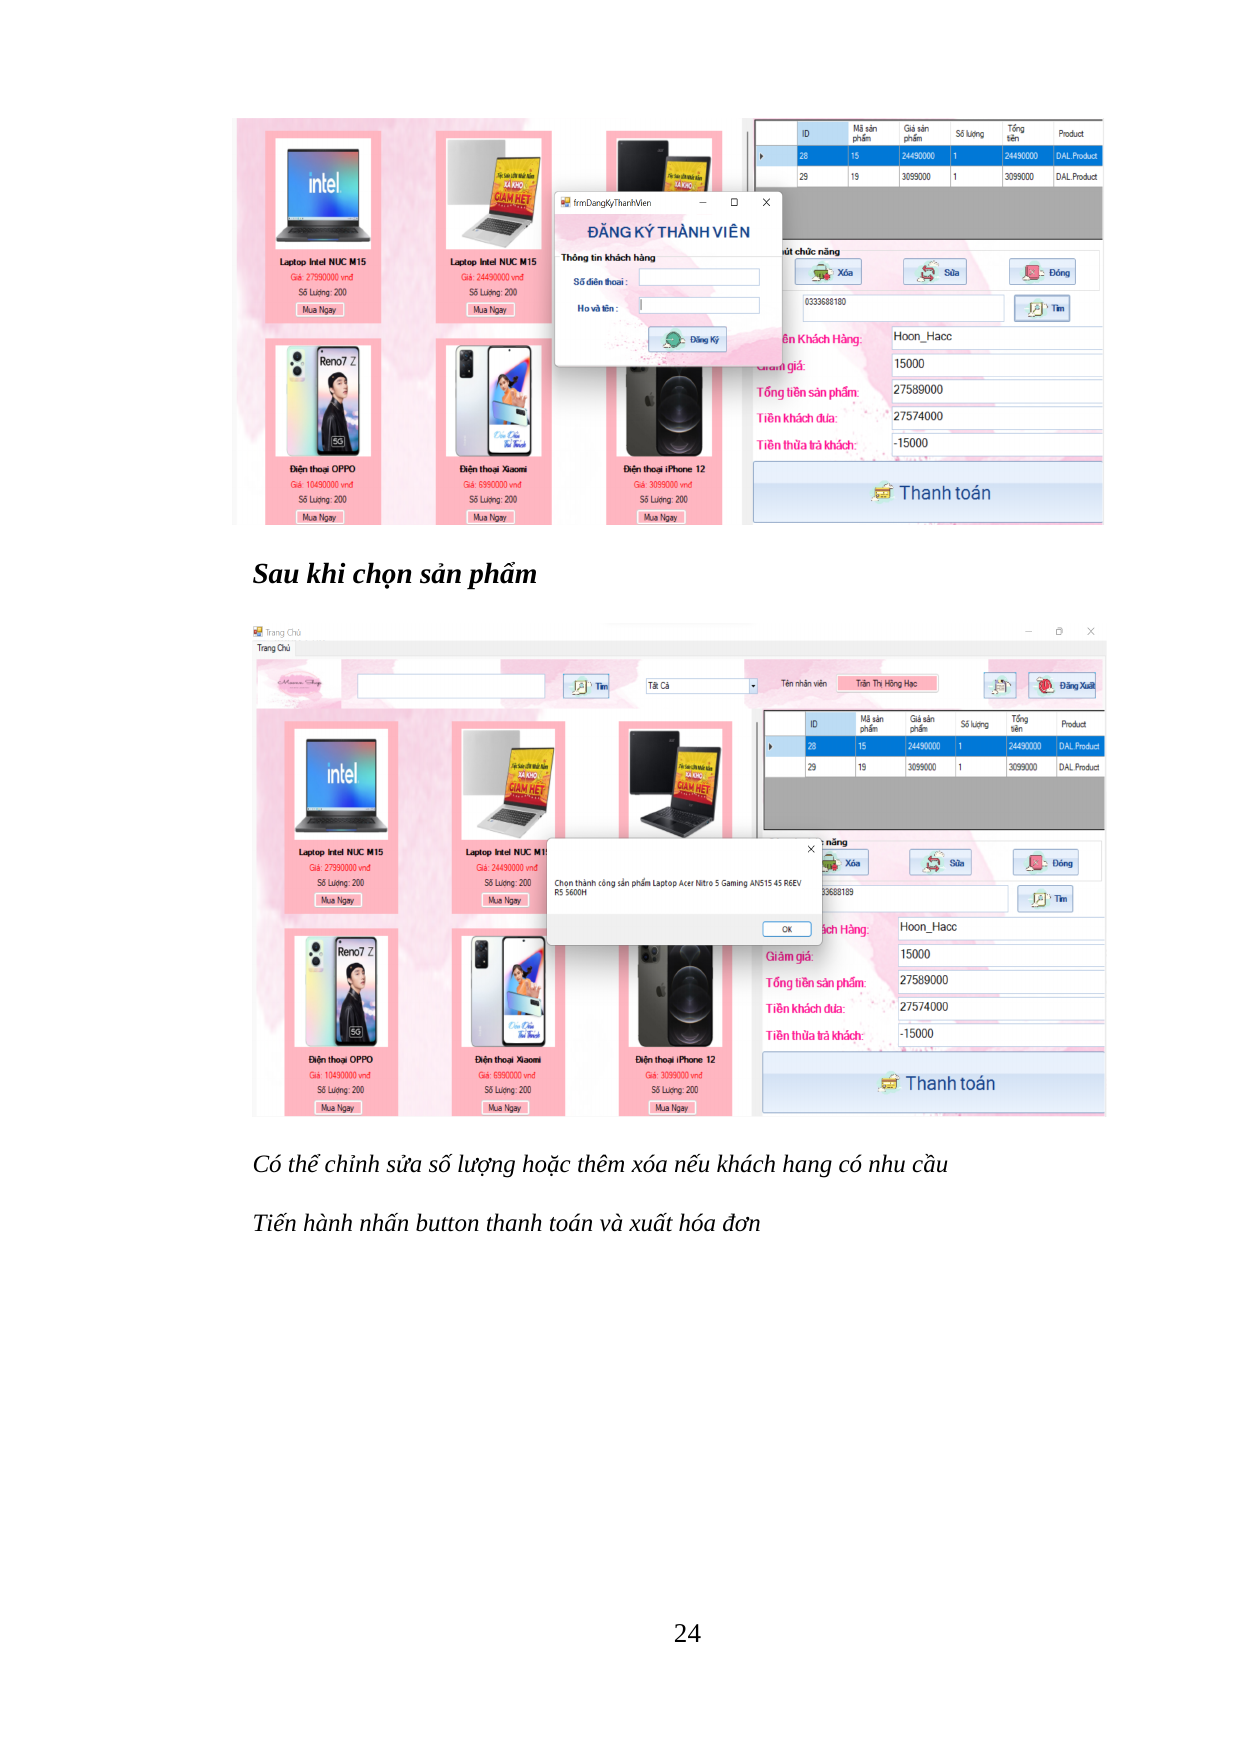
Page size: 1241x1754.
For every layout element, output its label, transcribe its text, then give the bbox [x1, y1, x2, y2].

list Tiến hành nhấn button thanh toán và xuất hóa đơn [177, 1208, 1122, 1237]
picture [252, 623, 1107, 1117]
picture [232, 118, 1105, 525]
list Sau khi chọn sản phẩm [177, 557, 1122, 590]
list Có thể chỉnh sửa số lượng hoặc thêm xóa nếu khách hang có nhu cầu [177, 1149, 1122, 1177]
